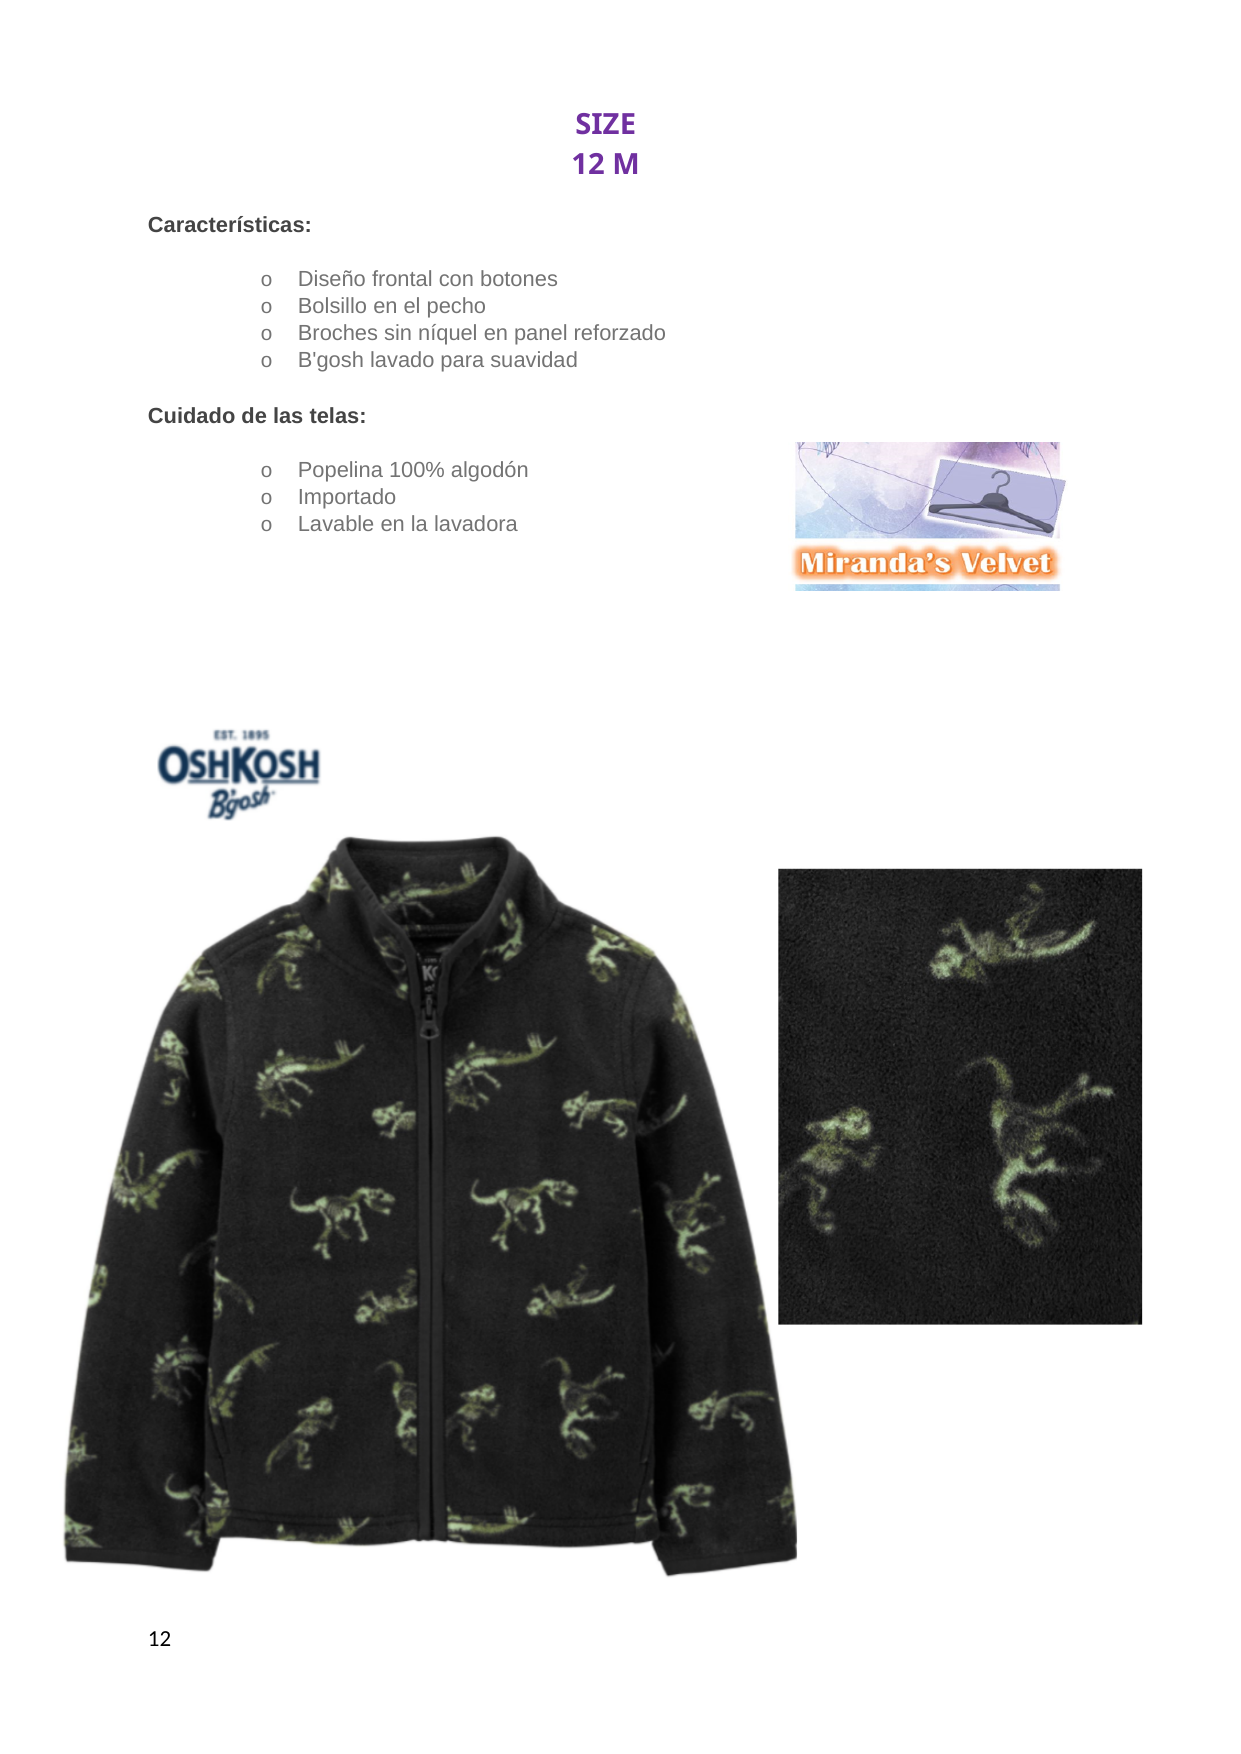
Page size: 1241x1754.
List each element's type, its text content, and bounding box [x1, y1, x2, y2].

text SIZE [148, 103, 1063, 143]
list Bolsillo en el pecho [260, 293, 1063, 320]
list Popelina 100% algodón [260, 457, 788, 484]
list B'gosh lavado para suavidad [260, 347, 1063, 373]
text Cuidado de las telas: [148, 403, 1063, 428]
list Importado [260, 484, 788, 511]
list Lavable en la lavadora [260, 511, 788, 537]
text Características: [148, 212, 1063, 237]
list Broches sin níquel en panel reforzado [260, 320, 1063, 347]
text 12 M [148, 143, 1063, 183]
list Diseño frontal con botones [260, 266, 1063, 293]
picture [54, 716, 1143, 1586]
picture [788, 442, 1069, 591]
